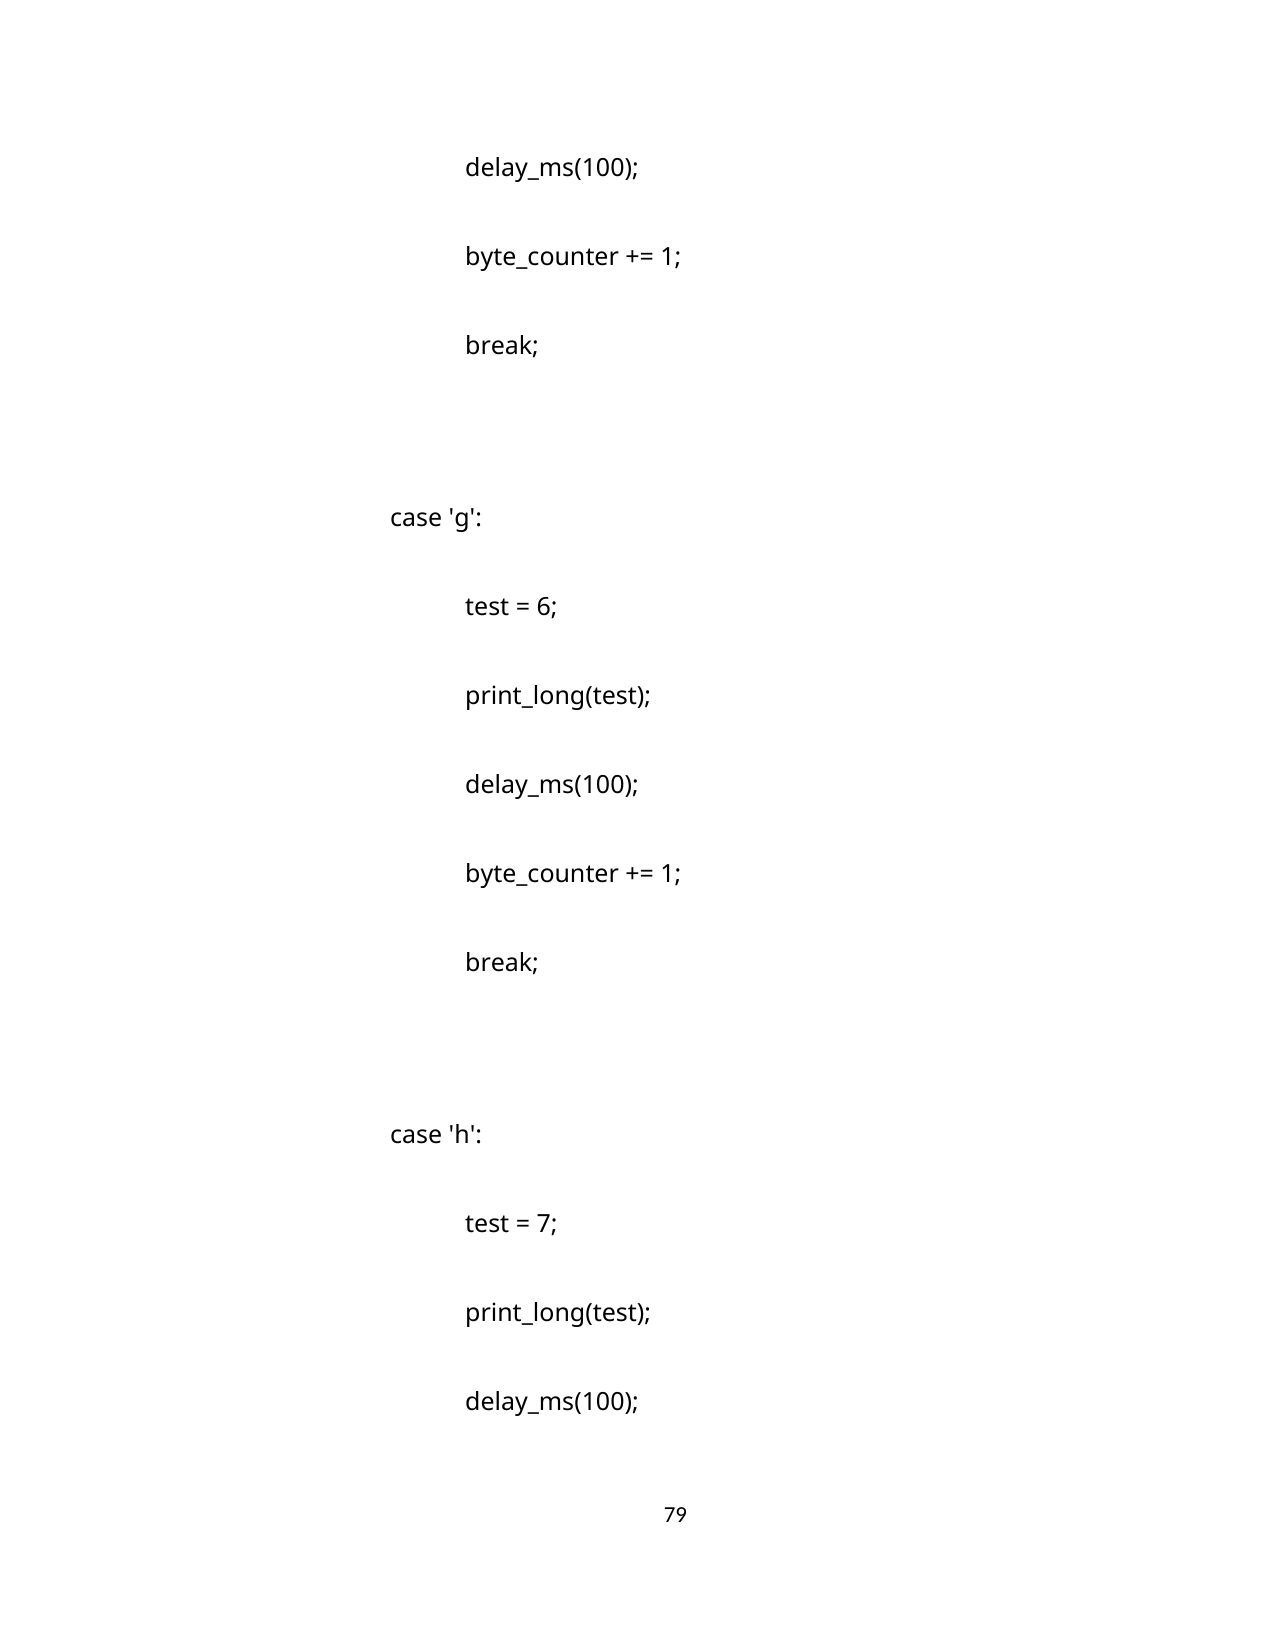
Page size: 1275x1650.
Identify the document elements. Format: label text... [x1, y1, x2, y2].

text delay_ms(100); [240, 1383, 1110, 1417]
text print_long(test); [240, 1294, 1110, 1328]
text case 'g': [240, 500, 1110, 534]
text test = 6; [240, 589, 1110, 623]
text break; [240, 328, 1110, 362]
text byte_counter += 1; [240, 239, 1110, 273]
text case 'h': [240, 1116, 1110, 1151]
text delay_ms(100); [240, 767, 1110, 801]
text break; [240, 944, 1110, 979]
text delay_ms(100); [240, 150, 1110, 184]
text test = 7; [240, 1205, 1110, 1239]
text print_long(test); [240, 678, 1110, 712]
text byte_counter += 1; [240, 856, 1110, 890]
